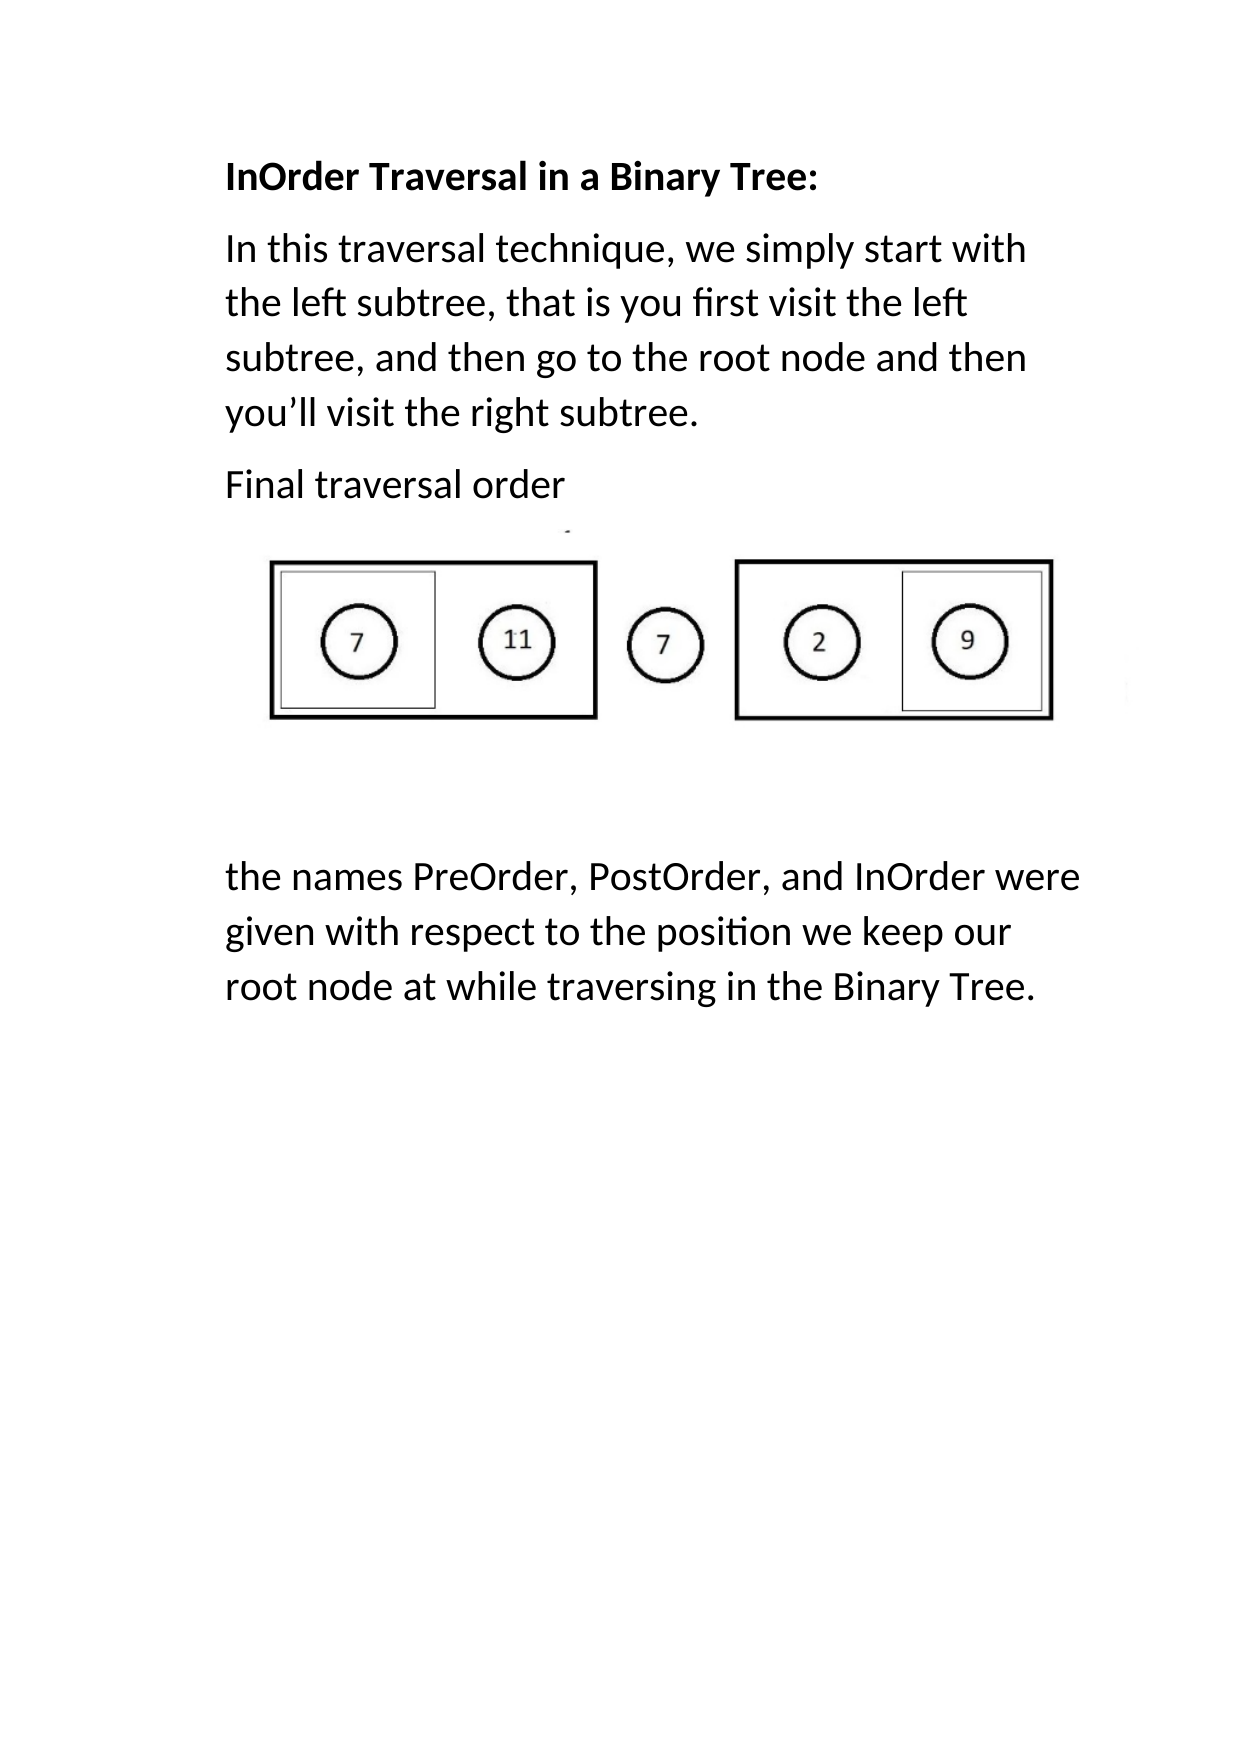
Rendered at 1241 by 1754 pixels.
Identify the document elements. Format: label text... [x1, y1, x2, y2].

text the names PreOrder, PostOrder, and InOrder were given with respect to the position we keep our root node at while traversing in the Binary Tree. [225, 850, 1090, 1010]
text Final traversal order [225, 458, 1090, 509]
text InOrder Traversal in a Binary Tree: [225, 150, 1090, 201]
picture [225, 529, 1166, 760]
text In this traversal technique, we simply start with the left subtree, that is you first visit the left subtree, and then go to the root node and then you’ll visit the right subtree. [225, 222, 1090, 437]
